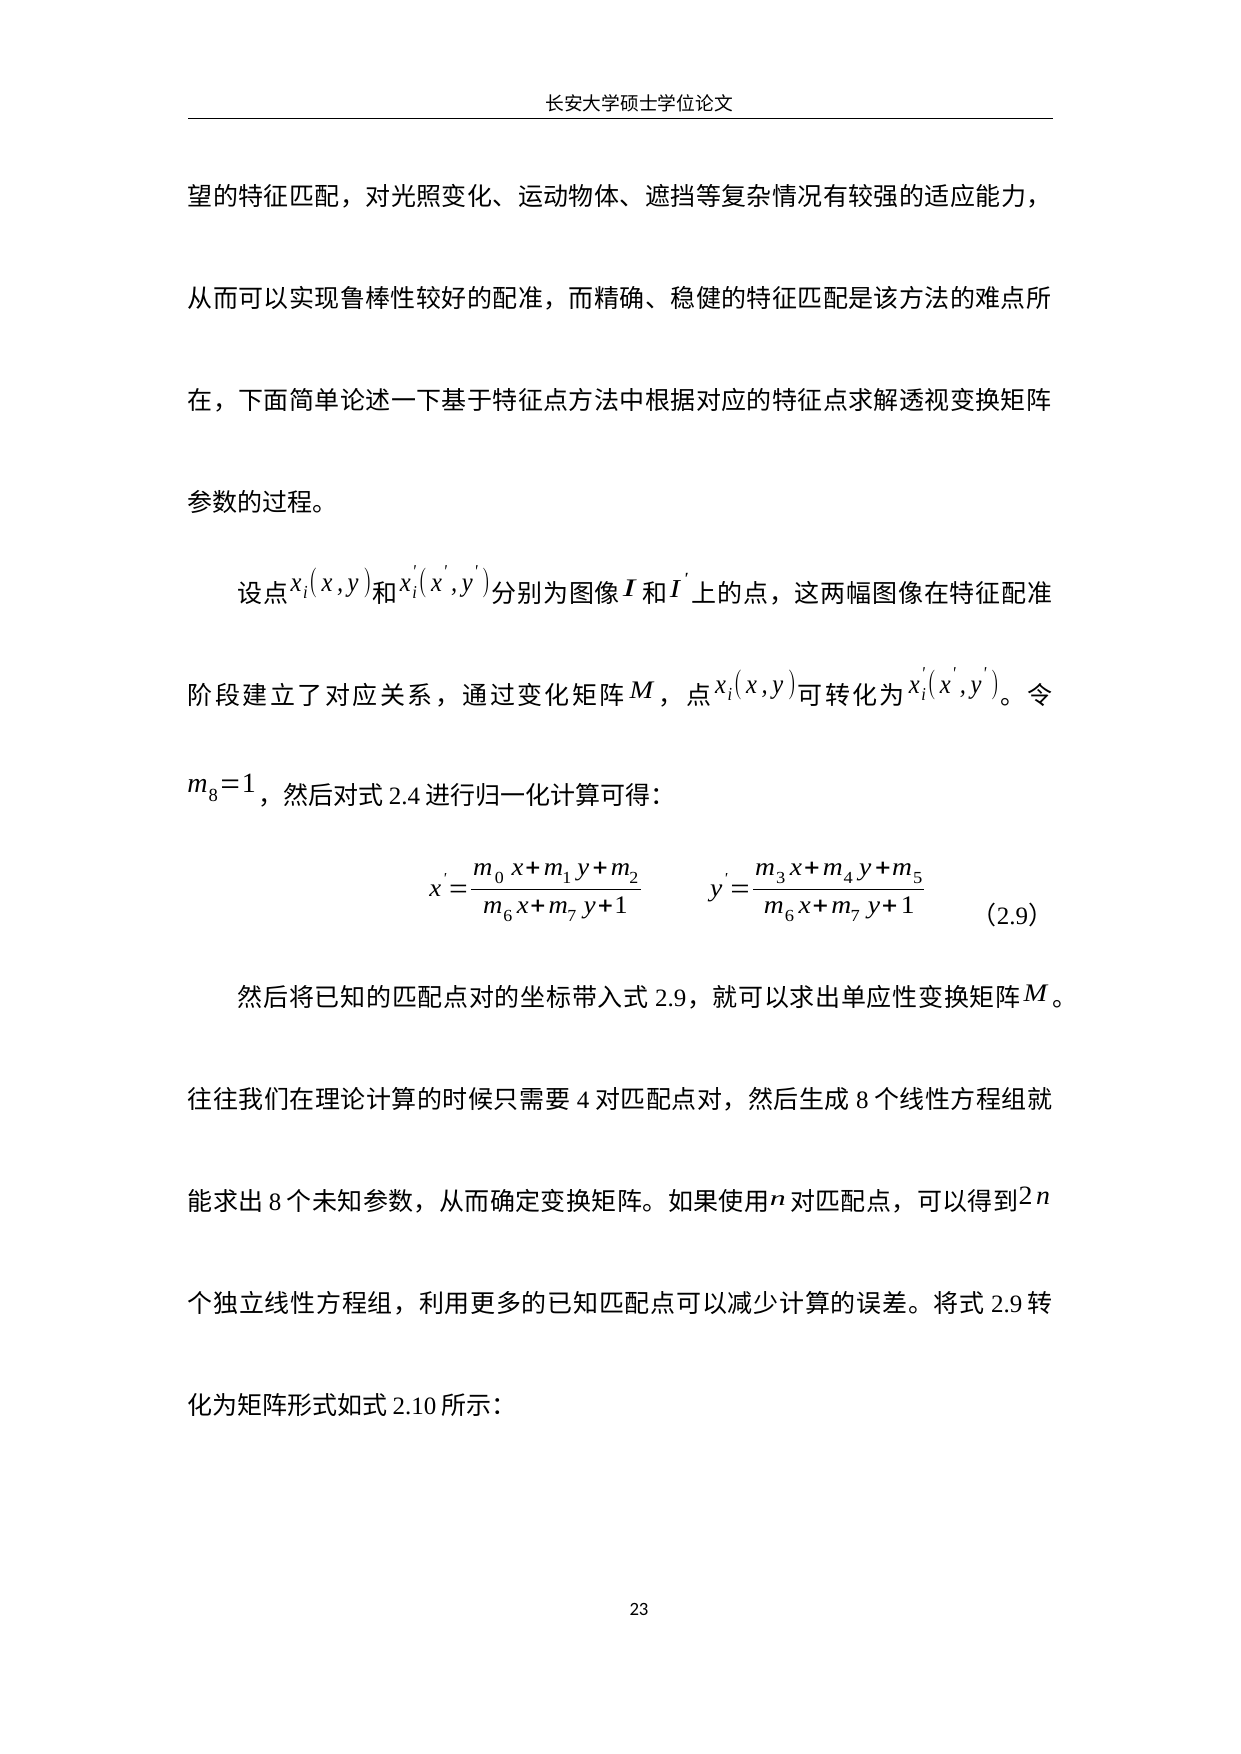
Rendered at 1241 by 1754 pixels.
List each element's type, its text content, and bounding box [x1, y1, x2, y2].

text 然后将已知的匹配点对的坐标带入式2.9，就可以求出单应性变换矩阵。往往我们在理论计算的时候只需要4对匹配点对，然后生成8个线性方程组就能求出8个未知参数，从而确定变换矩阵。如果使用对匹配点，可以得到个独立线性方程组，利用更多的已知匹配点可以减少计算的误差。将式2.9转化为矩阵形式如式2.10所示： [187, 962, 1053, 1437]
text （2.9） [187, 842, 1053, 944]
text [187, 161, 1053, 534]
text 设点和分别为图像和上的点，这两幅图像在特征配准阶段建立了对应关系，通过变化矩阵，点可转化为。令，然后对式2.4进行归一化计算可得： [187, 552, 1053, 824]
